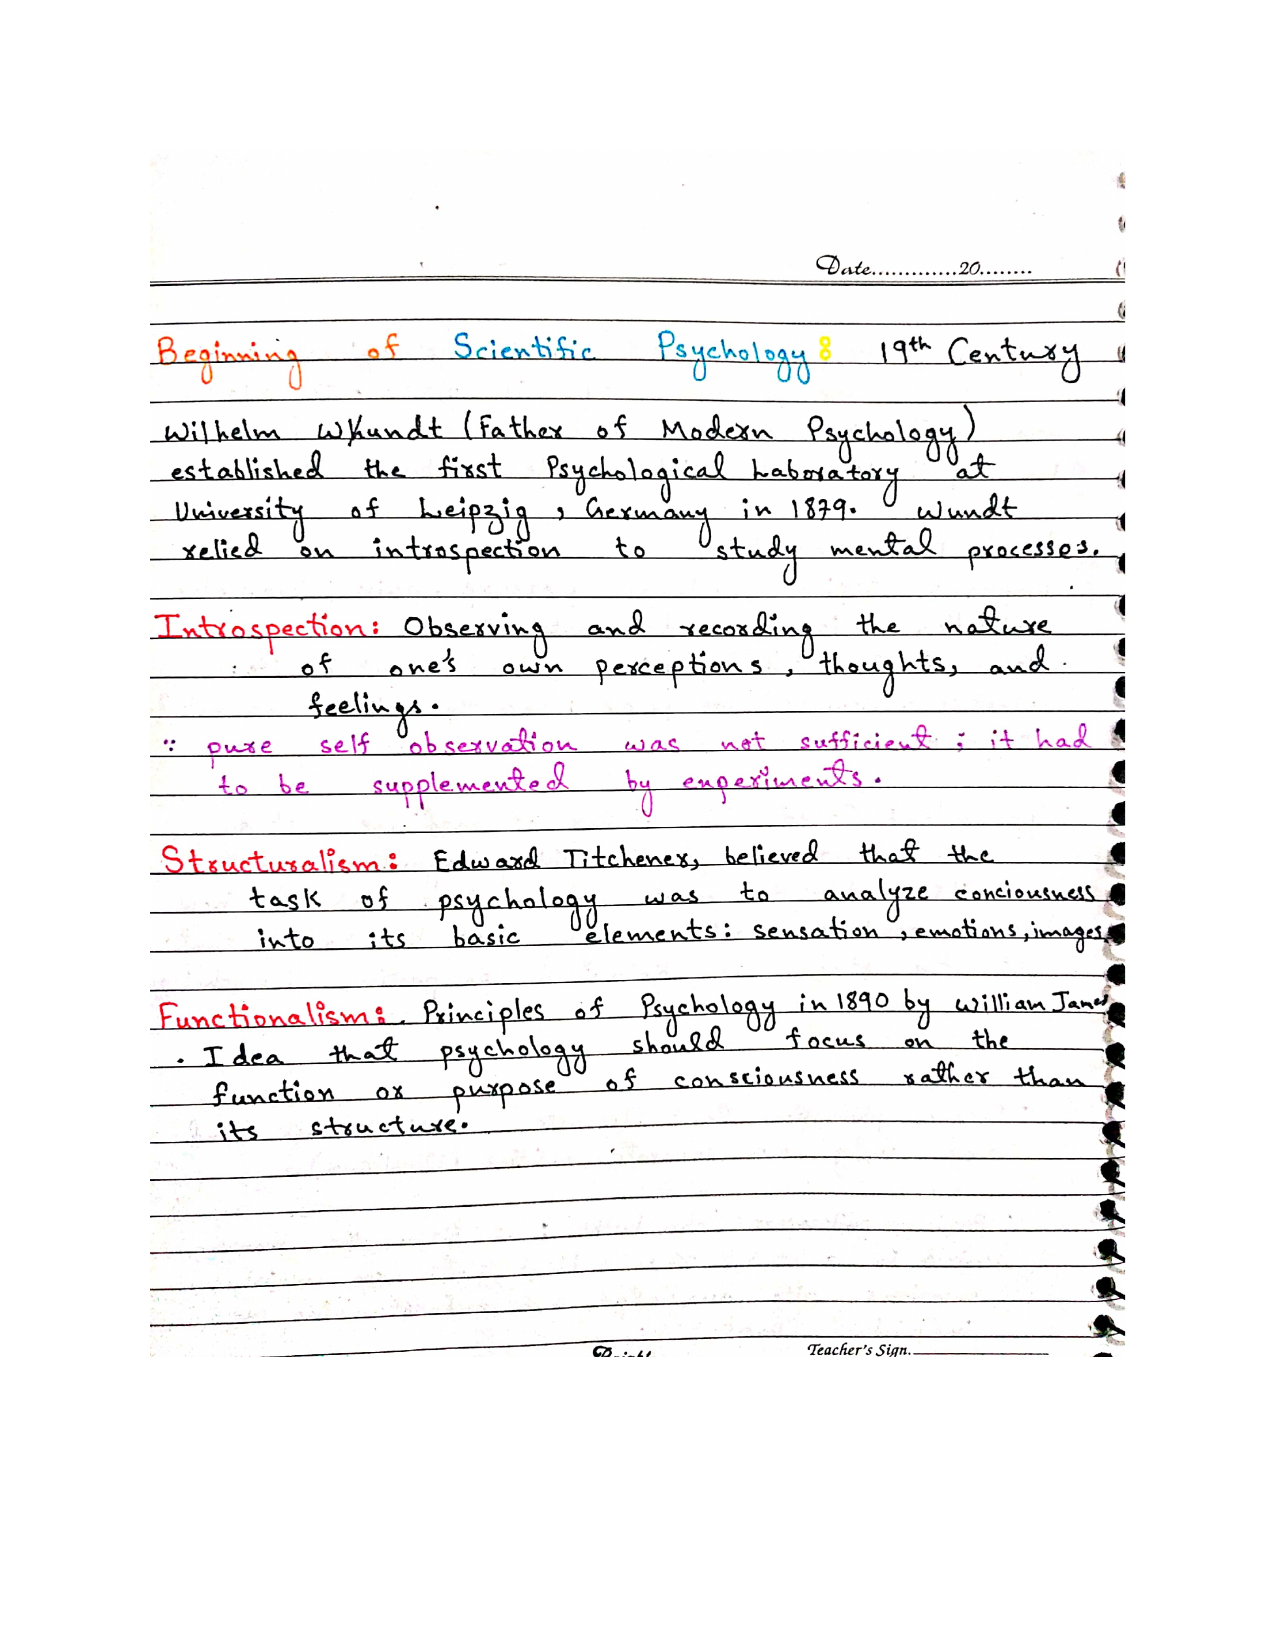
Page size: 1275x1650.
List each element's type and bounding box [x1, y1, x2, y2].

picture [150, 150, 1125, 1357]
